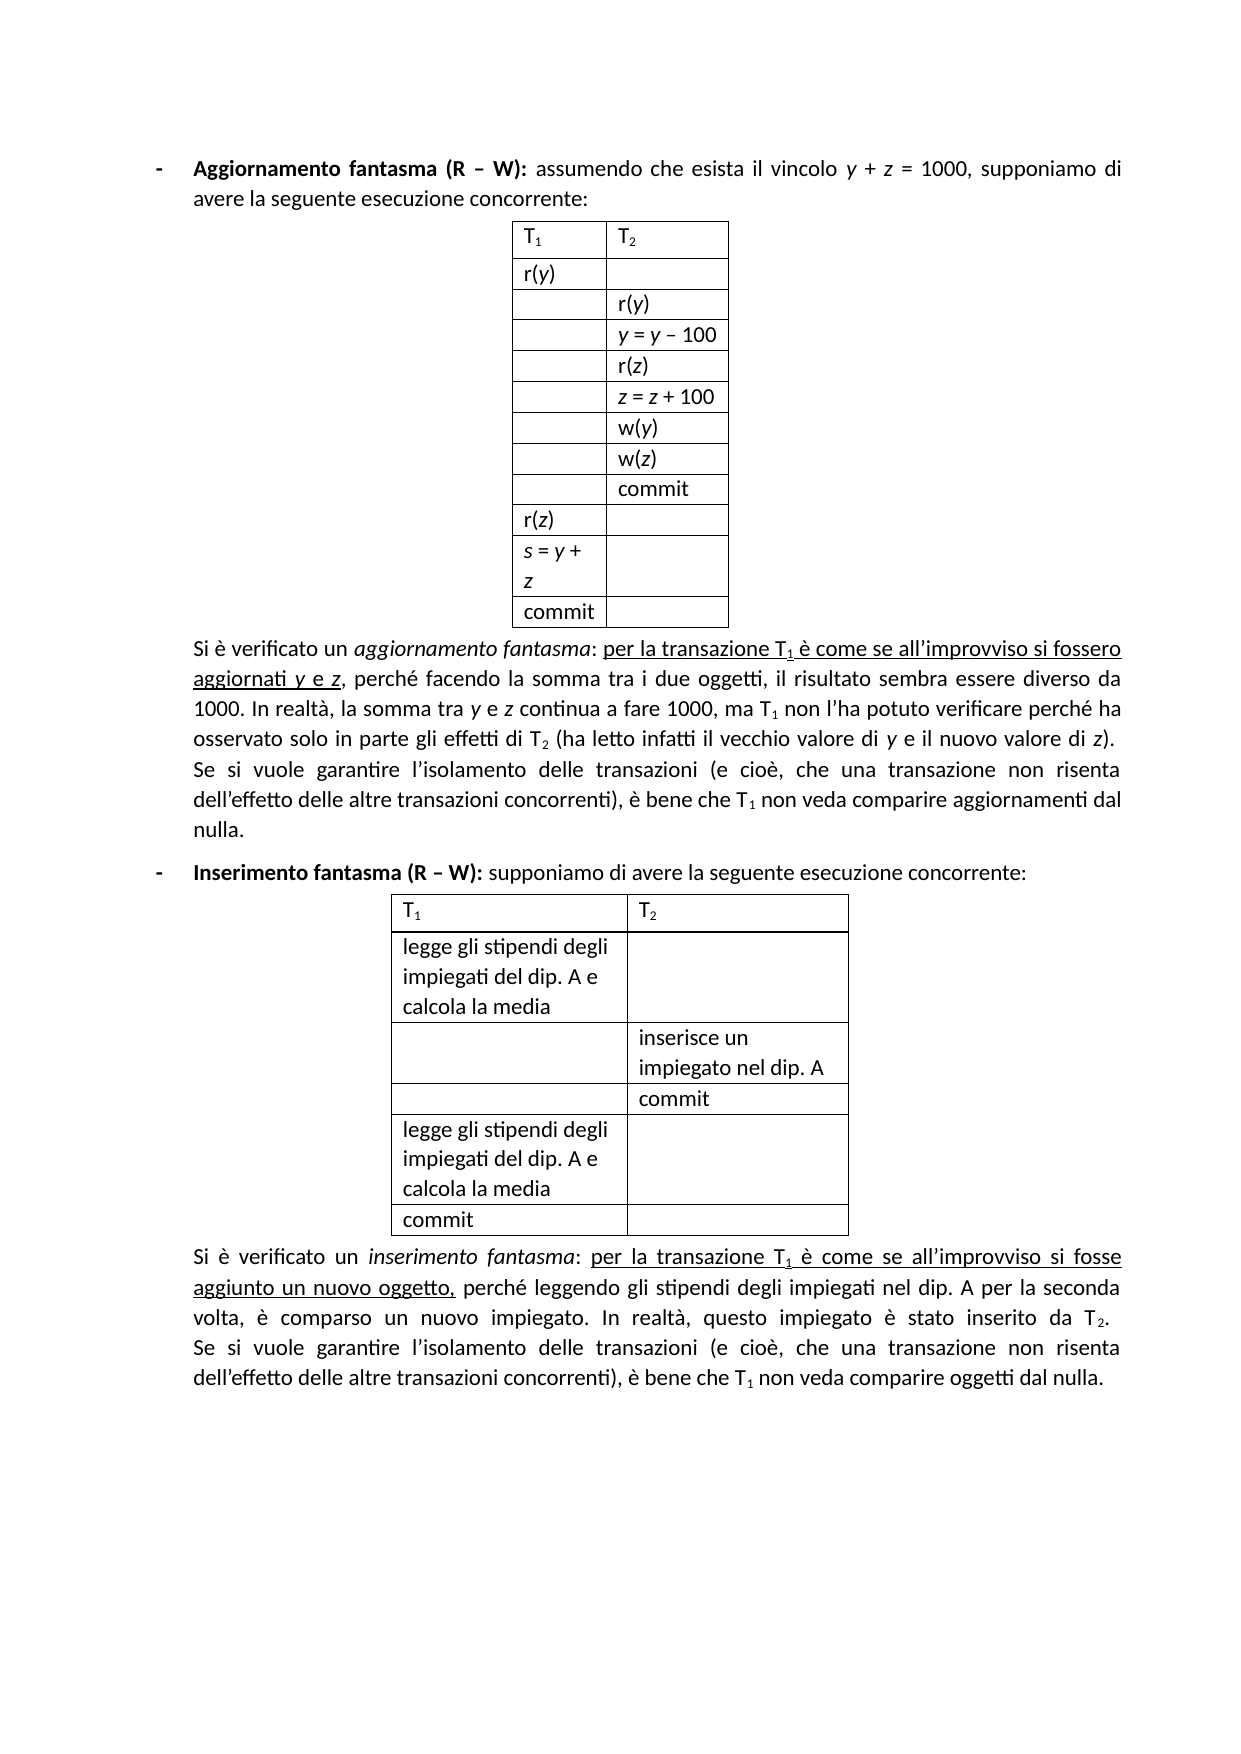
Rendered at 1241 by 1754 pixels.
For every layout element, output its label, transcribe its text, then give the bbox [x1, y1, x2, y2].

table_cell [513, 413, 606, 443]
table_cell r(z) [607, 351, 728, 381]
table_cell z = z + 100 [607, 382, 728, 412]
table_cell inserisce un impiegato nel dip. A [628, 1023, 848, 1083]
table_cell [392, 1023, 627, 1083]
table_cell [607, 597, 728, 627]
table_cell [513, 320, 606, 350]
table_cell [513, 382, 606, 412]
table_cell [628, 1115, 848, 1204]
table_cell [607, 259, 728, 288]
table_cell commit [392, 1205, 627, 1235]
table_cell [628, 933, 848, 1022]
list Si è verificato un aggiornamento fantasma: per la transazione T1 è come se all’improvviso si fossero aggiornati y e z, perché facendo la somma tra i due oggetti, il risultato sembra essere diverso da 1000. In realtà, la somma tra y e z continua a fare 1000, ma T1 non l’ha potuto verificare perché ha osservato solo in parte gli effetti di T2 (ha letto infatti il vecchio valore di y e il nuovo valore di z). Se si vuole garantire l’isolamento delle transazioni (e cioè, che una transazione non risenta dell’effetto delle altre transazioni concorrenti), è bene che T1 non veda comparire aggiornamenti dal nulla. [193, 634, 1122, 843]
table_header T1 [513, 222, 606, 258]
table_cell [513, 475, 606, 504]
table_cell legge gli stipendi degli impiegati del dip. A e calcola la media [392, 1115, 627, 1204]
table_header T2 [628, 895, 848, 931]
table_cell s = y + z [513, 536, 606, 596]
table_cell legge gli stipendi degli impiegati del dip. A e calcola la media [392, 933, 627, 1022]
list Aggiornamento fantasma (R – W): assumendo che esista il vincolo y + z = 1000, supponiamo di avere la seguente esecuzione concorrente: [156, 154, 1122, 212]
table_cell w(y) [607, 413, 728, 443]
table_cell r(y) [513, 259, 606, 288]
table_cell commit [607, 475, 728, 504]
table_cell [513, 351, 606, 381]
list Si è verificato un inserimento fantasma: per la transazione T1 è come se all’improvviso si fosse aggiunto un nuovo oggetto, perché leggendo gli stipendi degli impiegati nel dip. A per la seconda volta, è comparso un nuovo impiegato. In realtà, questo impiegato è stato inserito da T2. Se si vuole garantire l’isolamento delle transazioni (e cioè, che una transazione non risenta dell’effetto delle altre transazioni concorrenti), è bene che T1 non veda comparire oggetti dal nulla. [193, 1242, 1122, 1391]
table_header T2 [607, 222, 728, 258]
table_cell [392, 1084, 627, 1114]
table_cell w(z) [607, 444, 728, 473]
table_cell r(y) [607, 290, 728, 319]
list Inserimento fantasma (R – W): supponiamo di avere la seguente esecuzione concorrente: [156, 858, 1122, 886]
table_cell [607, 536, 728, 596]
table_cell [513, 444, 606, 473]
table_cell commit [628, 1084, 848, 1114]
table_cell [607, 505, 728, 535]
table_cell commit [513, 597, 606, 627]
table_cell [628, 1205, 848, 1235]
table_header T1 [392, 895, 627, 931]
table_cell [513, 290, 606, 319]
table_cell r(z) [513, 505, 606, 535]
table_cell y = y – 100 [607, 320, 728, 350]
